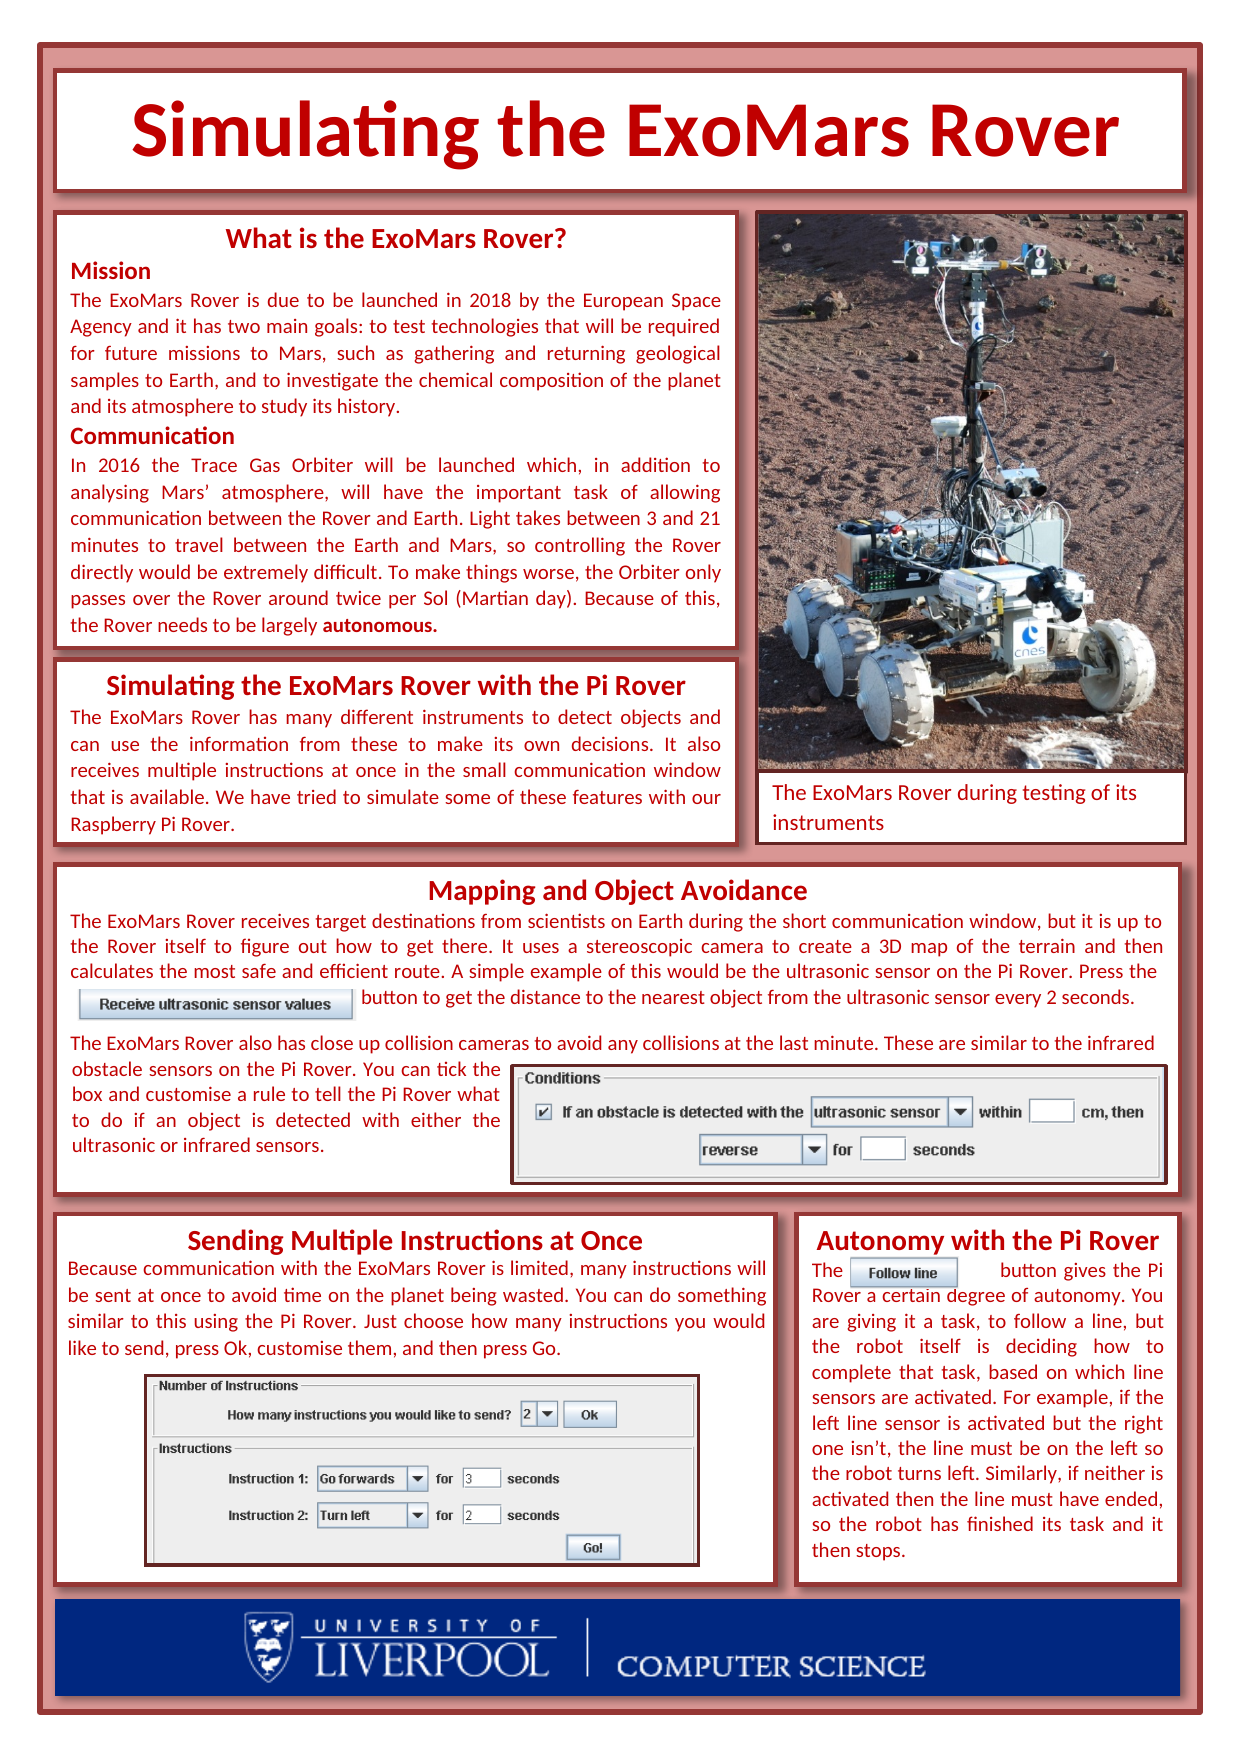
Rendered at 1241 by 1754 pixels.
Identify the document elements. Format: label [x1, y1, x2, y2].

picture [850, 1256, 960, 1289]
picture [55, 1599, 1181, 1696]
picture [77, 989, 357, 1021]
picture [147, 1377, 697, 1563]
picture [758, 214, 1184, 769]
picture [514, 1067, 1164, 1182]
